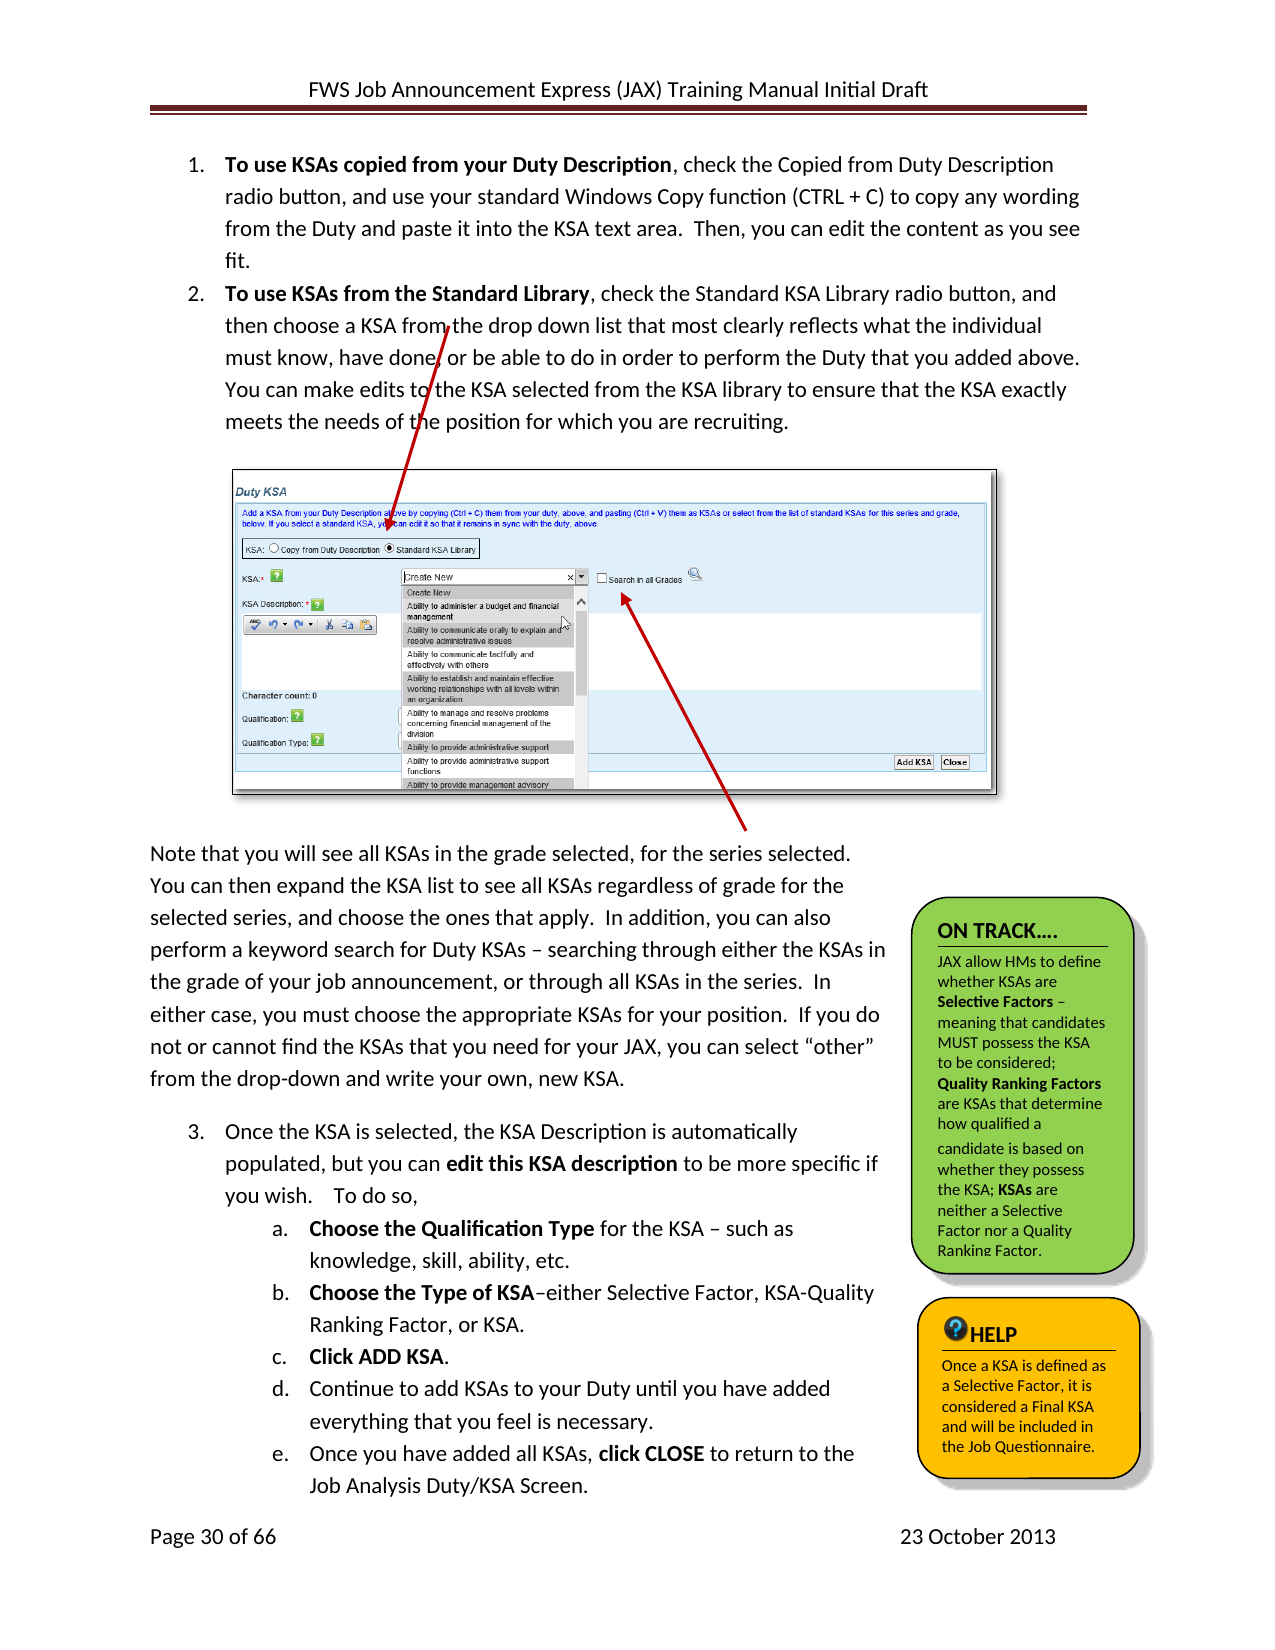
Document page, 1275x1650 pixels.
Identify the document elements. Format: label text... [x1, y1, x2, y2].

picture [941, 1314, 970, 1343]
list Choose the Type of KSA–either Selective Factor, KSA-Quality Ranking Factor, or KSA. [272, 1278, 881, 1338]
text Note that you will see all KSAs in the grade selected, for the series selected. You can then expand the KSA list to see all KSAs regardless of grade for the selected series, and choose the ones that apply. In addition, you can also perform a keyword search for Duty KSAs – searching through either the KSAs in the grade of your job announcement, or through all KSAs in the series. In either case, you must choose the appropriate KSAs for your position. If you do not or cannot find the KSAs that you need for your JAX, you can select “other” from the drop-down and write your own, new KSA. [150, 839, 891, 1092]
list To use KSAs from the Standard Library, check the Standard KSA Library radio button, and then choose a KSA from the drop down list that most clearly reflects what the individual must know, have done, or be able to do in order to perform the Duty that you added above. You can make edits to the KSA selected from the KSA library to ensure that the KSA exactly meets the needs of the position for which you are recruiting. [187, 279, 1087, 436]
list Click ADD KSA. [272, 1342, 881, 1370]
list Choose the Qualification Type for the KSA – such as knowledge, skill, ability, etc. [272, 1214, 881, 1274]
list Continue to add KSAs to your Duty until you have added everything that you feel is necessary. [272, 1374, 881, 1435]
list To use KSAs copied from your Duty Description, check the Copied from Duty Description radio button, and use your standard Windows Copy function (CTRL + C) to copy any wording from the Duty and paste it into the KSA text area. Then, you can edit the content as you see fit. [187, 150, 1087, 274]
list Once you have added all KSAs, click CLOSE to return to the Job Analysis Duty/KSA Screen. [272, 1439, 881, 1499]
list Once the KSA is selected, the KSA Description is automatically populated, but you can edit this KSA description to be more specific if you wish. To do so, [187, 1117, 891, 1209]
picture [233, 470, 996, 794]
